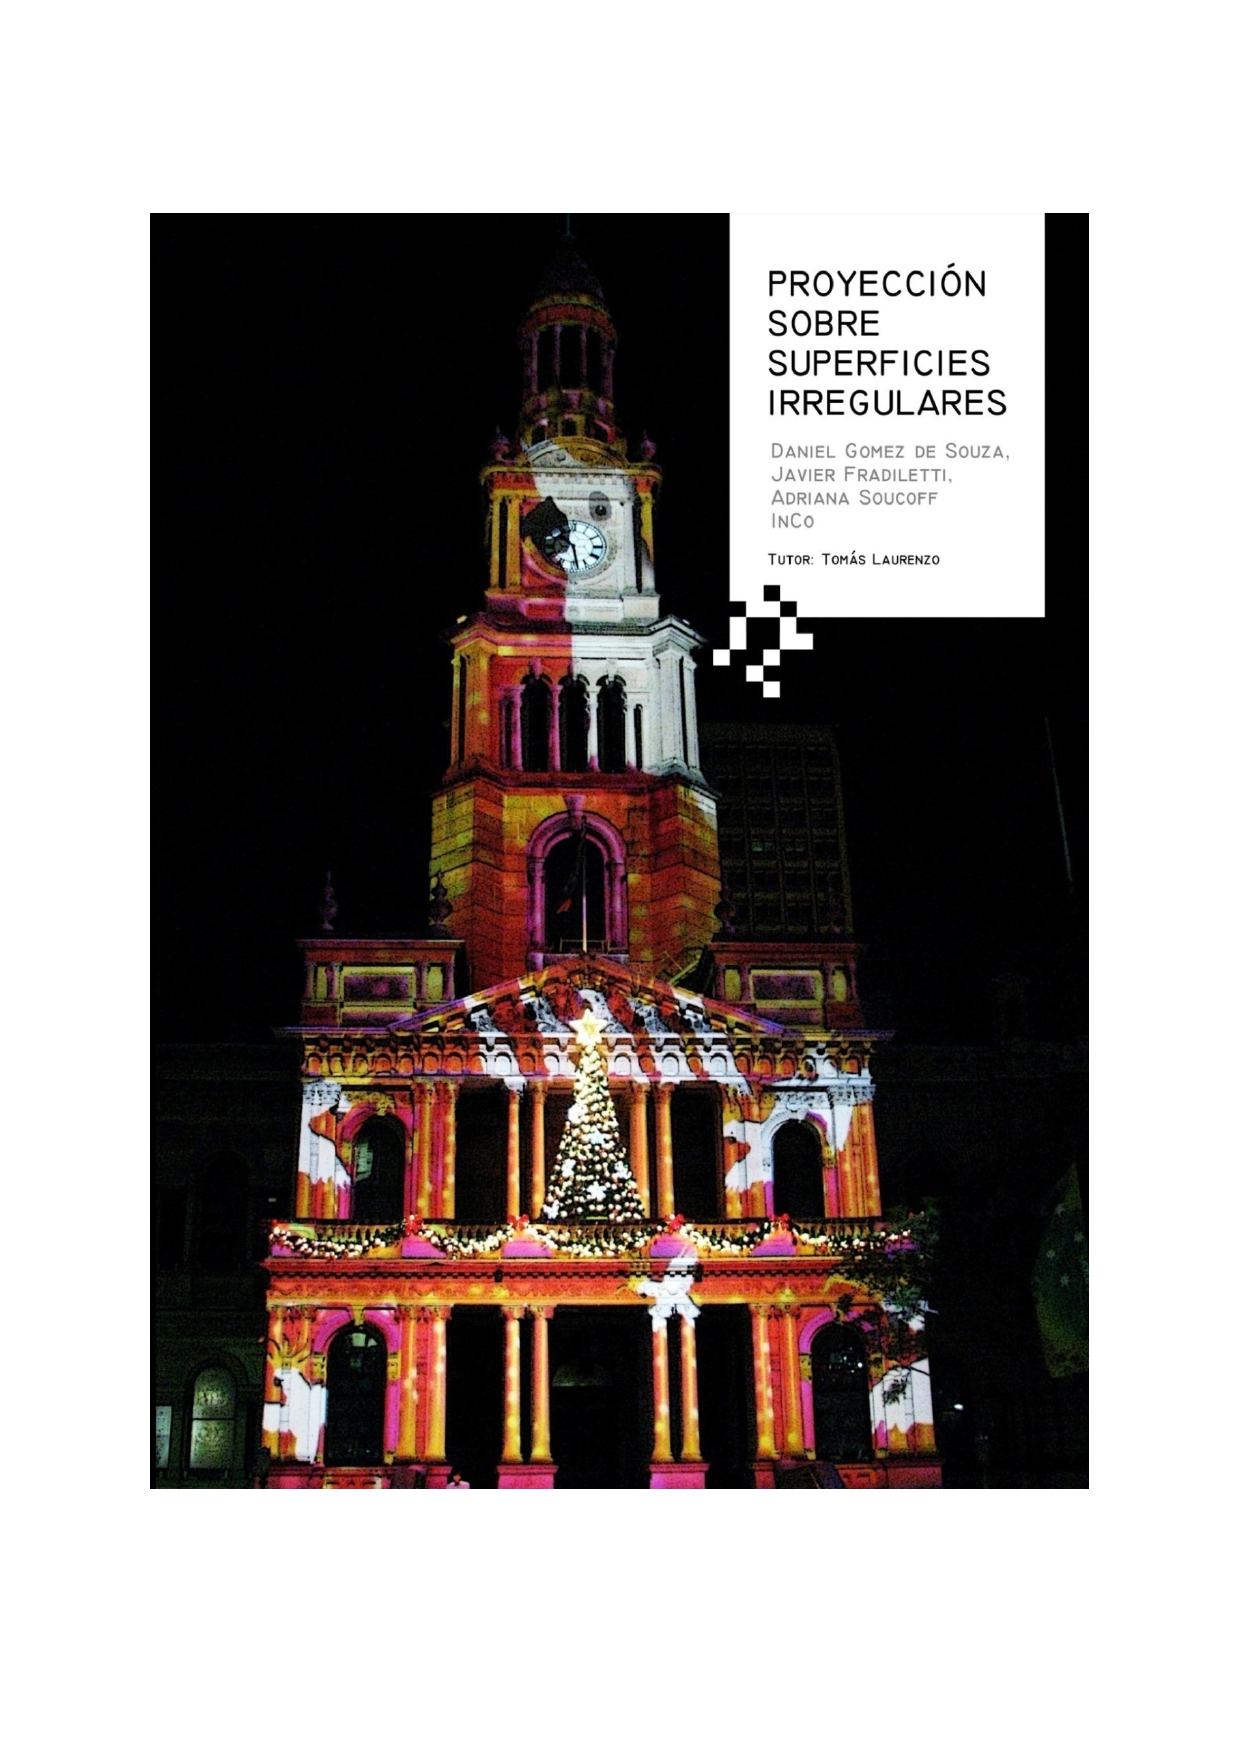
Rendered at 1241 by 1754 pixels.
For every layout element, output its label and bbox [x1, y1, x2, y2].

picture [150, 213, 1089, 1489]
